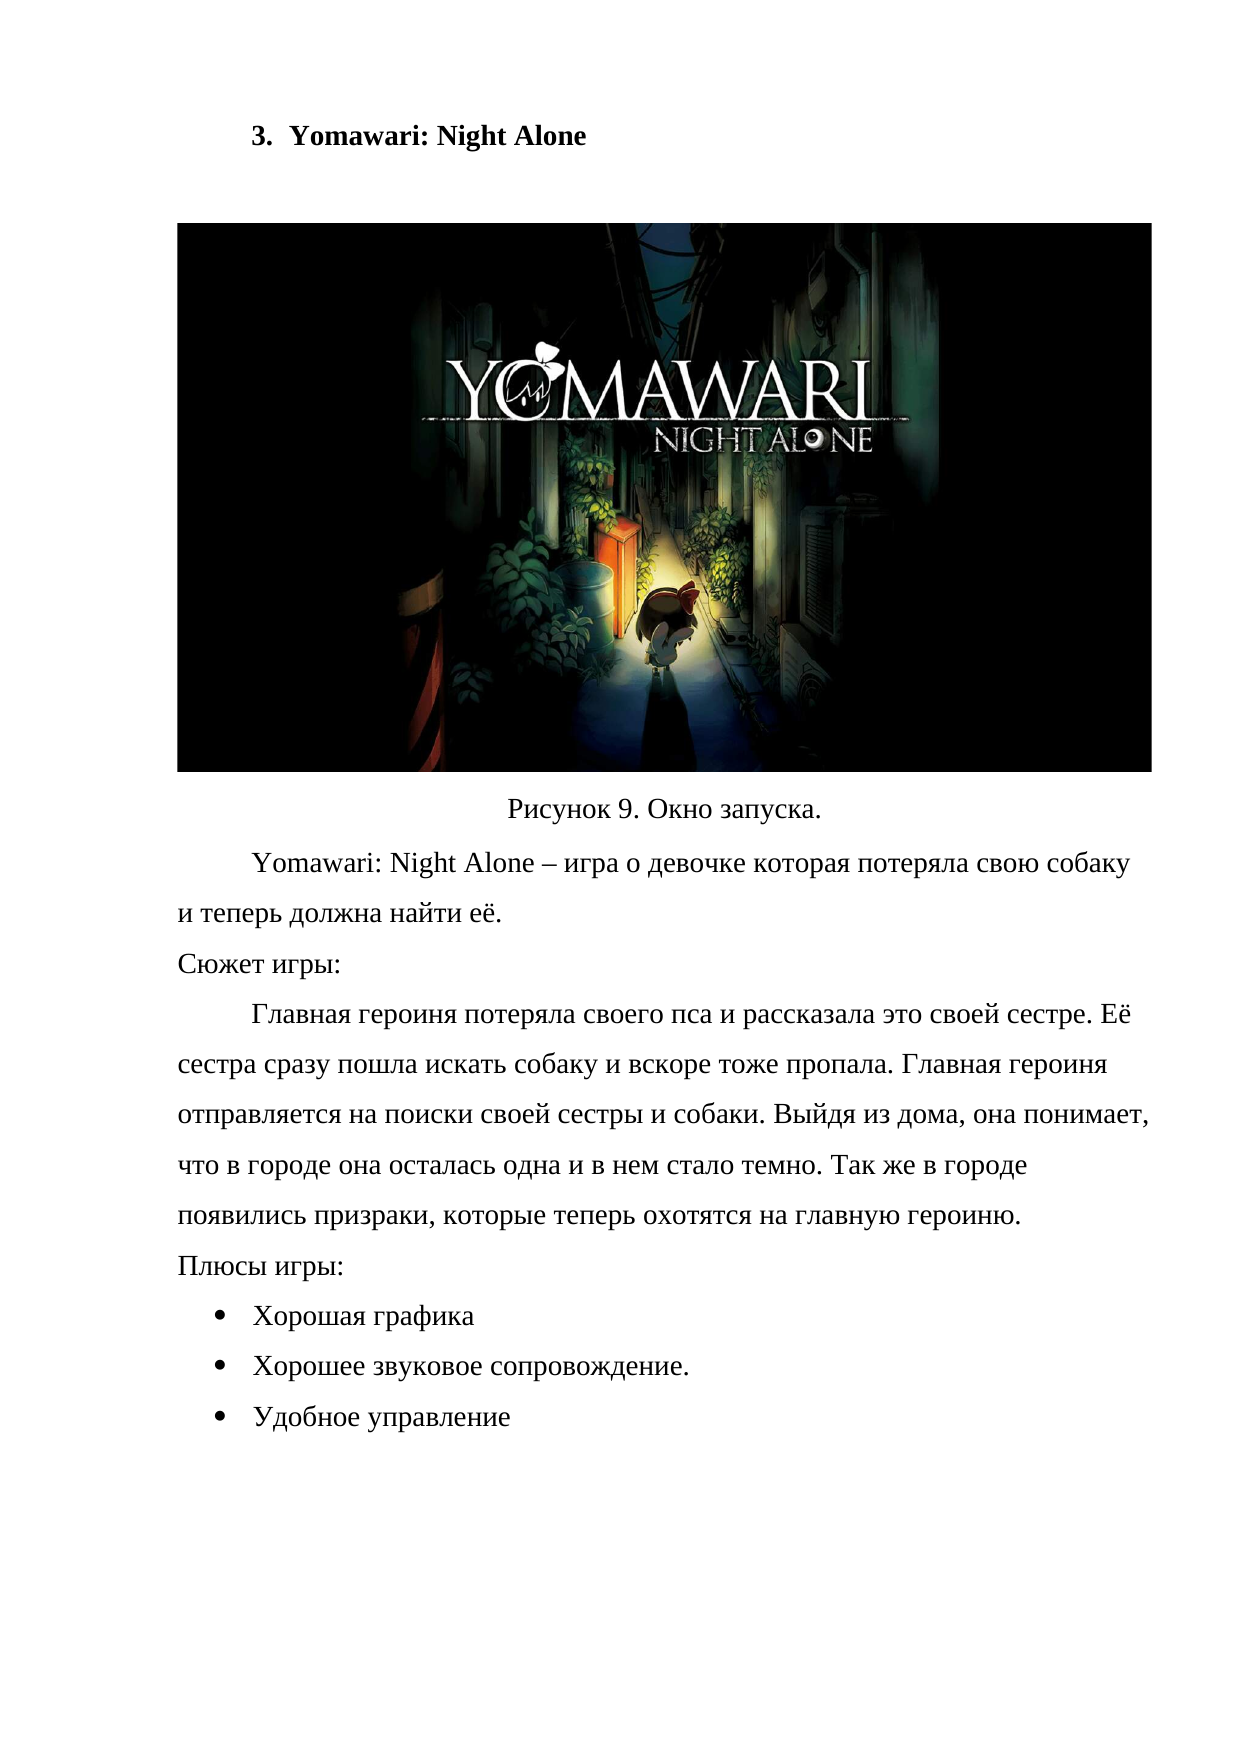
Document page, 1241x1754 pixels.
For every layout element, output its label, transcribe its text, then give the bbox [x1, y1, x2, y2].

text Рисунок 9. Окно запуска. [177, 791, 1152, 824]
text Сюжет игры: [177, 946, 1152, 979]
picture [177, 223, 1152, 772]
text Главная героиня потеряла своего пса и рассказала это своей сестре. Её сестра сразу пошла искать собаку и вскоре тоже пропала. Главная героиня отправляется на поиски своей сестры и собаки. Выйдя из дома, она понимает, что в городе она осталась одна и в нем стало темно. Так же в городе появились призраки, которые теперь охотятся на главную героиню. [177, 996, 1152, 1231]
list Yomawari: Night Alone [251, 118, 1152, 152]
list Хорошее звуковое сопровождение. [215, 1348, 1152, 1382]
text Yomawari: Night Alone – игра о девочке которая потеряла свою собаку и теперь должна найти её. [177, 845, 1152, 929]
list Удобное управление [215, 1399, 1152, 1432]
list Хорошая графика [215, 1298, 1152, 1332]
text Плюсы игры: [177, 1248, 1152, 1281]
